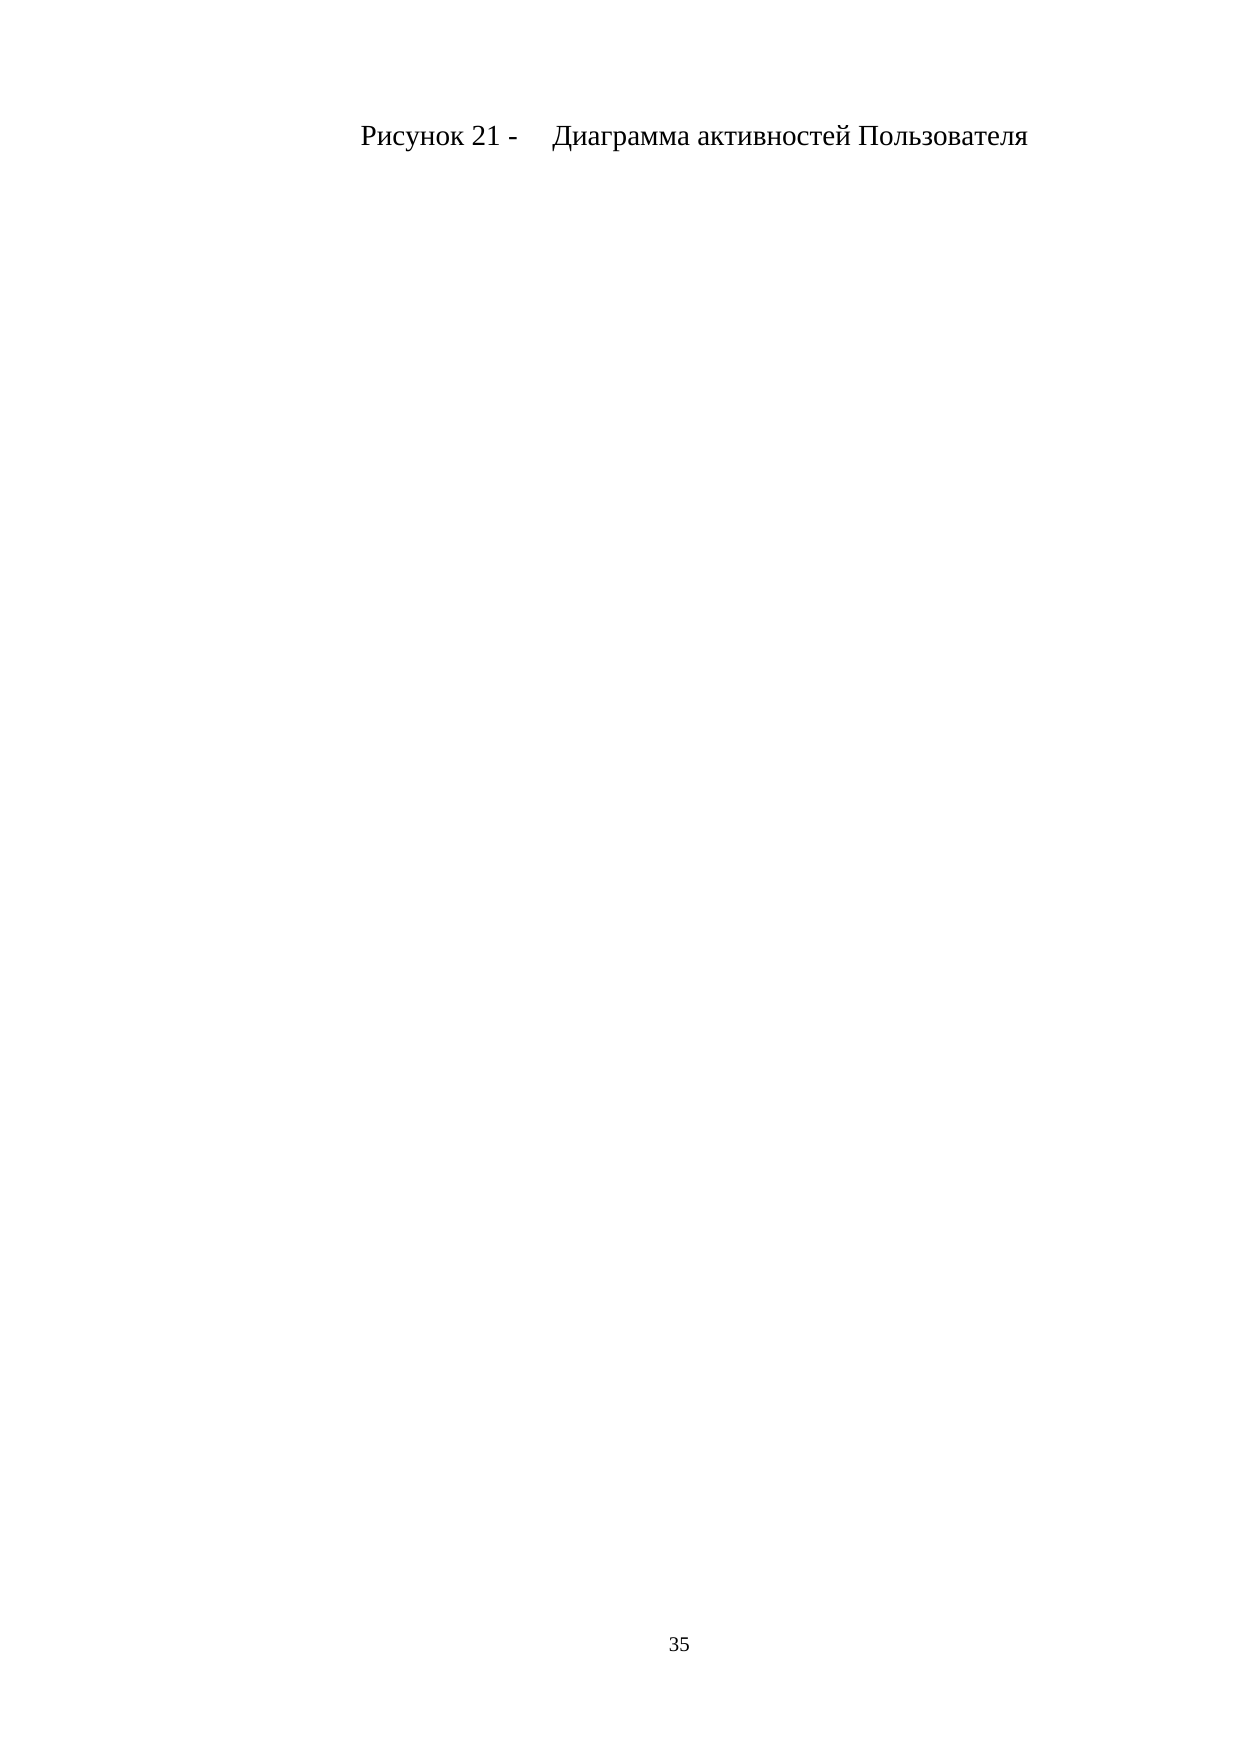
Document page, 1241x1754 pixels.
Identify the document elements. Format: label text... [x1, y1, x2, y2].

text Диаграмма активностей Пользователя [289, 118, 1181, 152]
